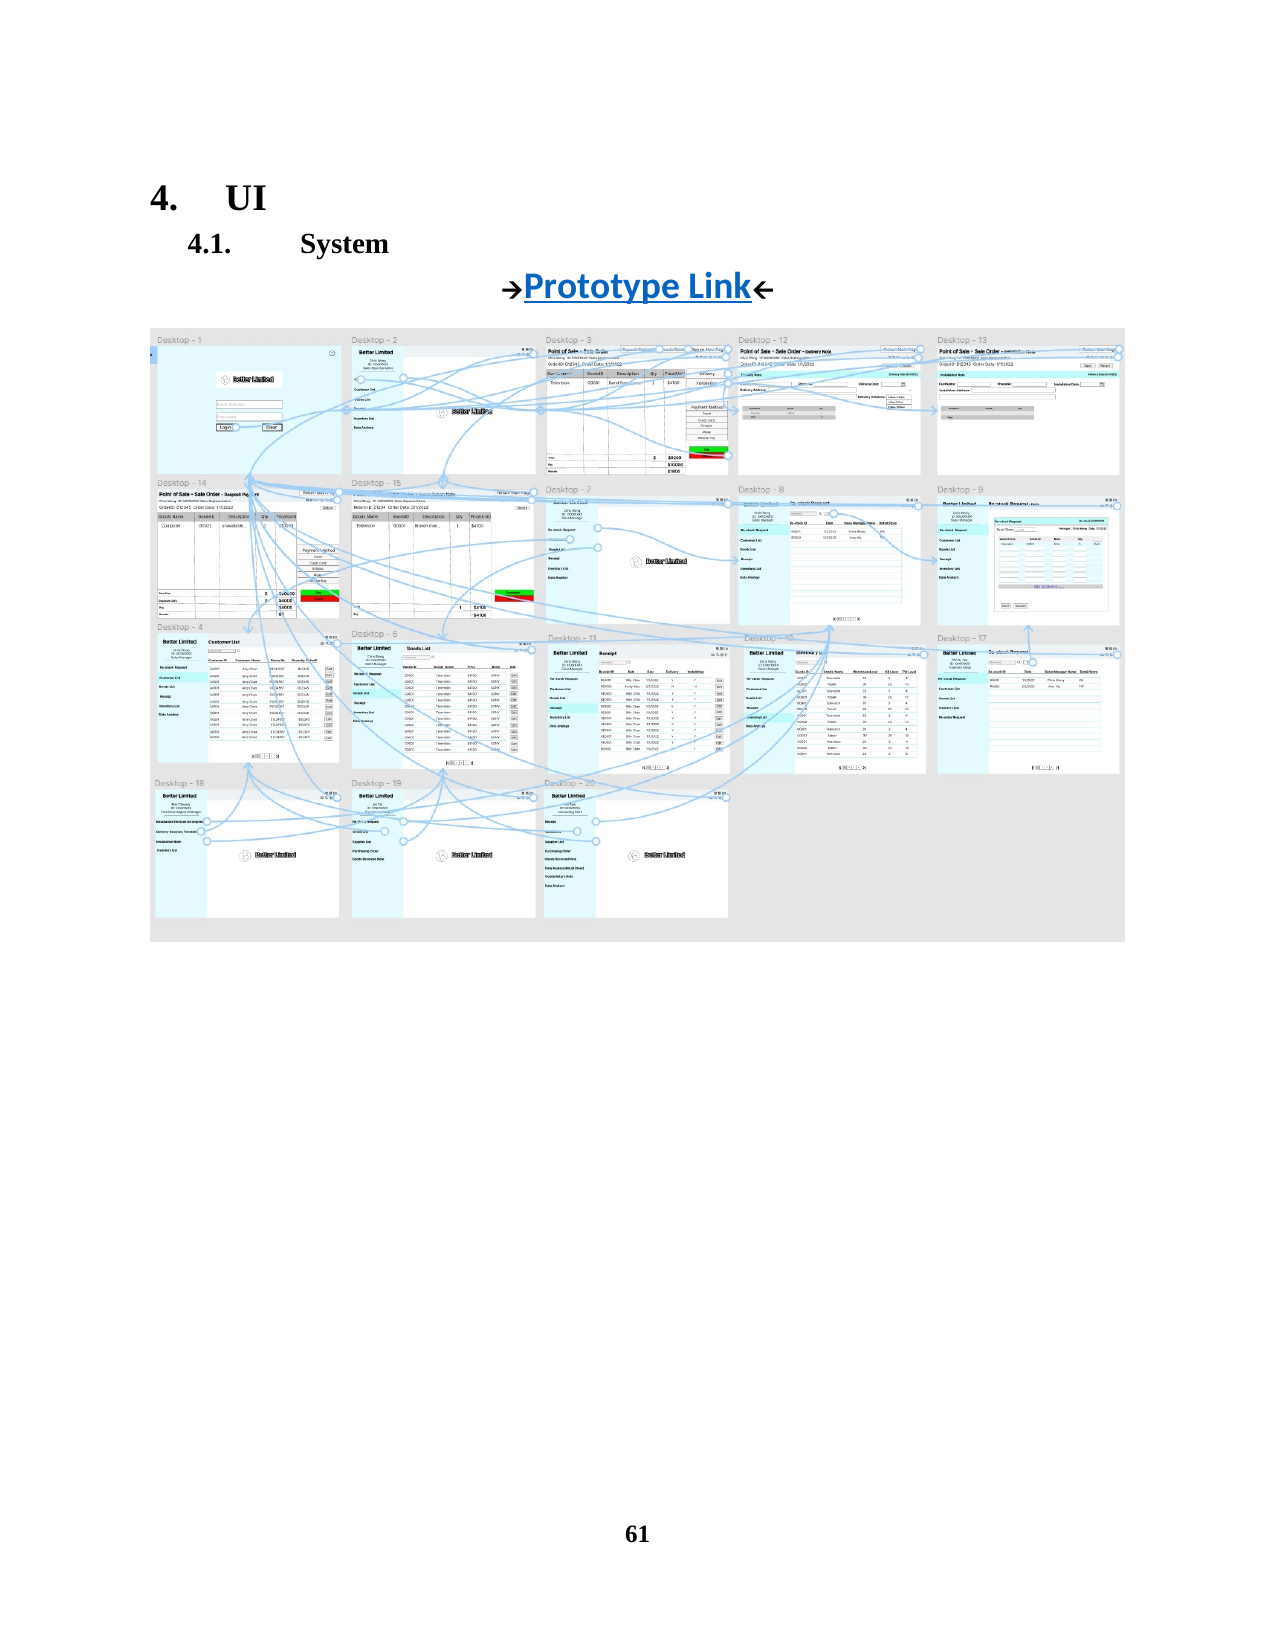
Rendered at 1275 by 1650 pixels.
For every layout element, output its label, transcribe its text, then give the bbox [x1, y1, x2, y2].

picture [150, 328, 1125, 942]
text Prototype Link [150, 262, 1125, 308]
subtitle System [187, 226, 1125, 259]
subtitle UI [150, 175, 1125, 218]
